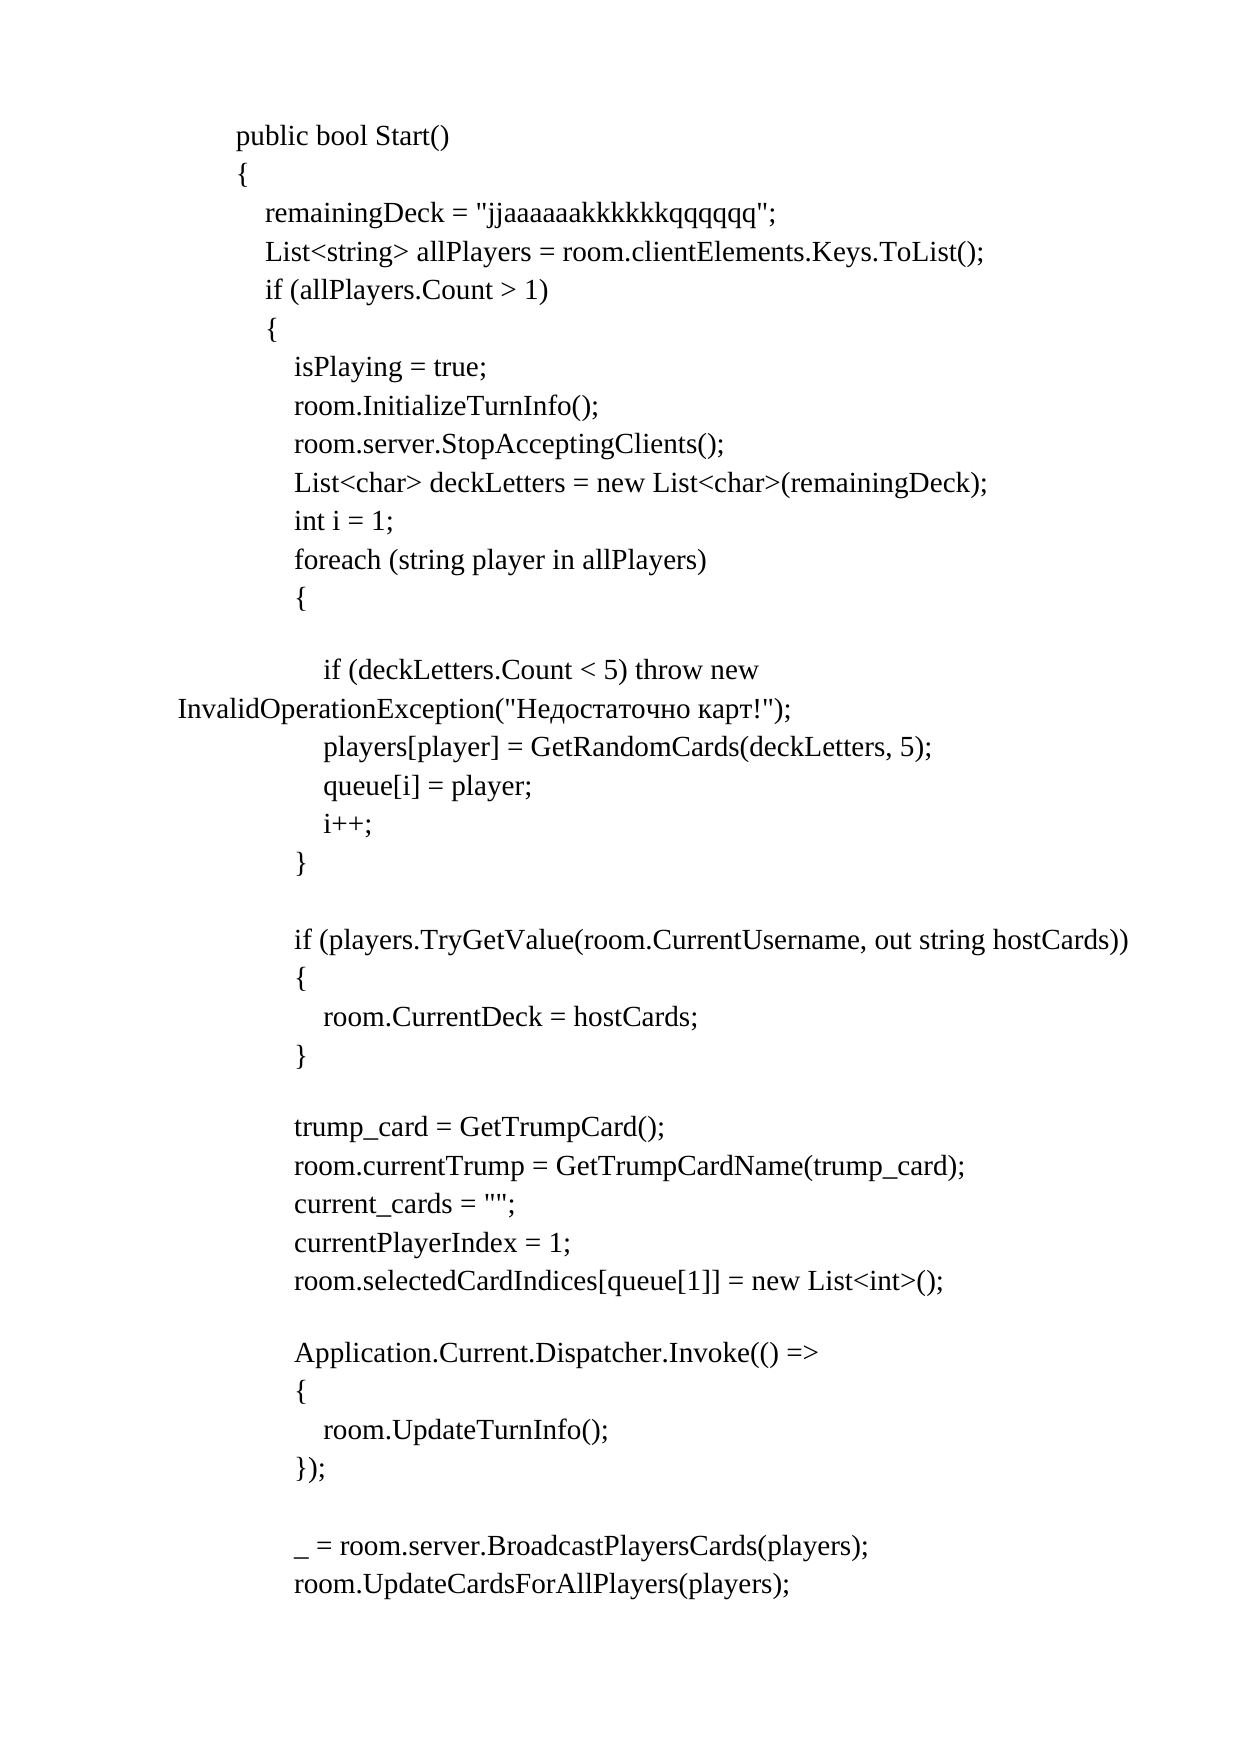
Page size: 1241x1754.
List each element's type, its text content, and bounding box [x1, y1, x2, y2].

text public bool Start() [177, 118, 1152, 152]
text trump_card = GetTrumpCard(); [177, 1109, 1152, 1143]
text current_cards = ""; [177, 1186, 1152, 1220]
text if (deckLetters.Count < 5) throw new InvalidOperationException("Недостаточно карт!"); [177, 652, 1152, 724]
text if (players.TryGetValue(room.CurrentUsername, out string hostCards)) [177, 922, 1152, 956]
text room.currentTrump = GetTrumpCardName(trump_card); [177, 1148, 1152, 1181]
text room.selectedCardIndices[queue[1]] = new List<int>(); [177, 1263, 1152, 1297]
text List<char> deckLetters = new List<char>(remainingDeck); [177, 465, 1152, 498]
text room.CurrentDeck = hostCards; [177, 999, 1152, 1033]
text room.UpdateTurnInfo(); [177, 1412, 1152, 1446]
text { [177, 311, 1152, 344]
text { [177, 581, 1152, 614]
text room.UpdateCardsForAllPlayers(players); [177, 1566, 1152, 1600]
text if (allPlayers.Count > 1) [177, 272, 1152, 306]
text }); [177, 1451, 1152, 1484]
text players[player] = GetRandomCards(deckLetters, 5); [177, 729, 1152, 763]
text currentPlayerIndex = 1; [177, 1225, 1152, 1258]
text isPlaying = true; [177, 349, 1152, 383]
text { [177, 961, 1152, 994]
text room.InitializeTurnInfo(); [177, 388, 1152, 421]
text _ = room.server.BroadcastPlayersCards(players); [177, 1528, 1152, 1561]
text List<string> allPlayers = room.clientElements.Keys.ToList(); [177, 234, 1152, 267]
text i++; [177, 806, 1152, 840]
text } [177, 1038, 1152, 1071]
text { [177, 1373, 1152, 1407]
text remainingDeck = "jjaaaaaakkkkkkqqqqqq"; [177, 195, 1152, 229]
text Application.Current.Dispatcher.Invoke(() => [177, 1335, 1152, 1368]
text queue[i] = player; [177, 768, 1152, 801]
text room.server.StopAcceptingClients(); [177, 426, 1152, 460]
text { [177, 157, 1152, 190]
text } [177, 845, 1152, 878]
text int i = 1; [177, 503, 1152, 537]
text foreach (string player in allPlayers) [177, 542, 1152, 576]
